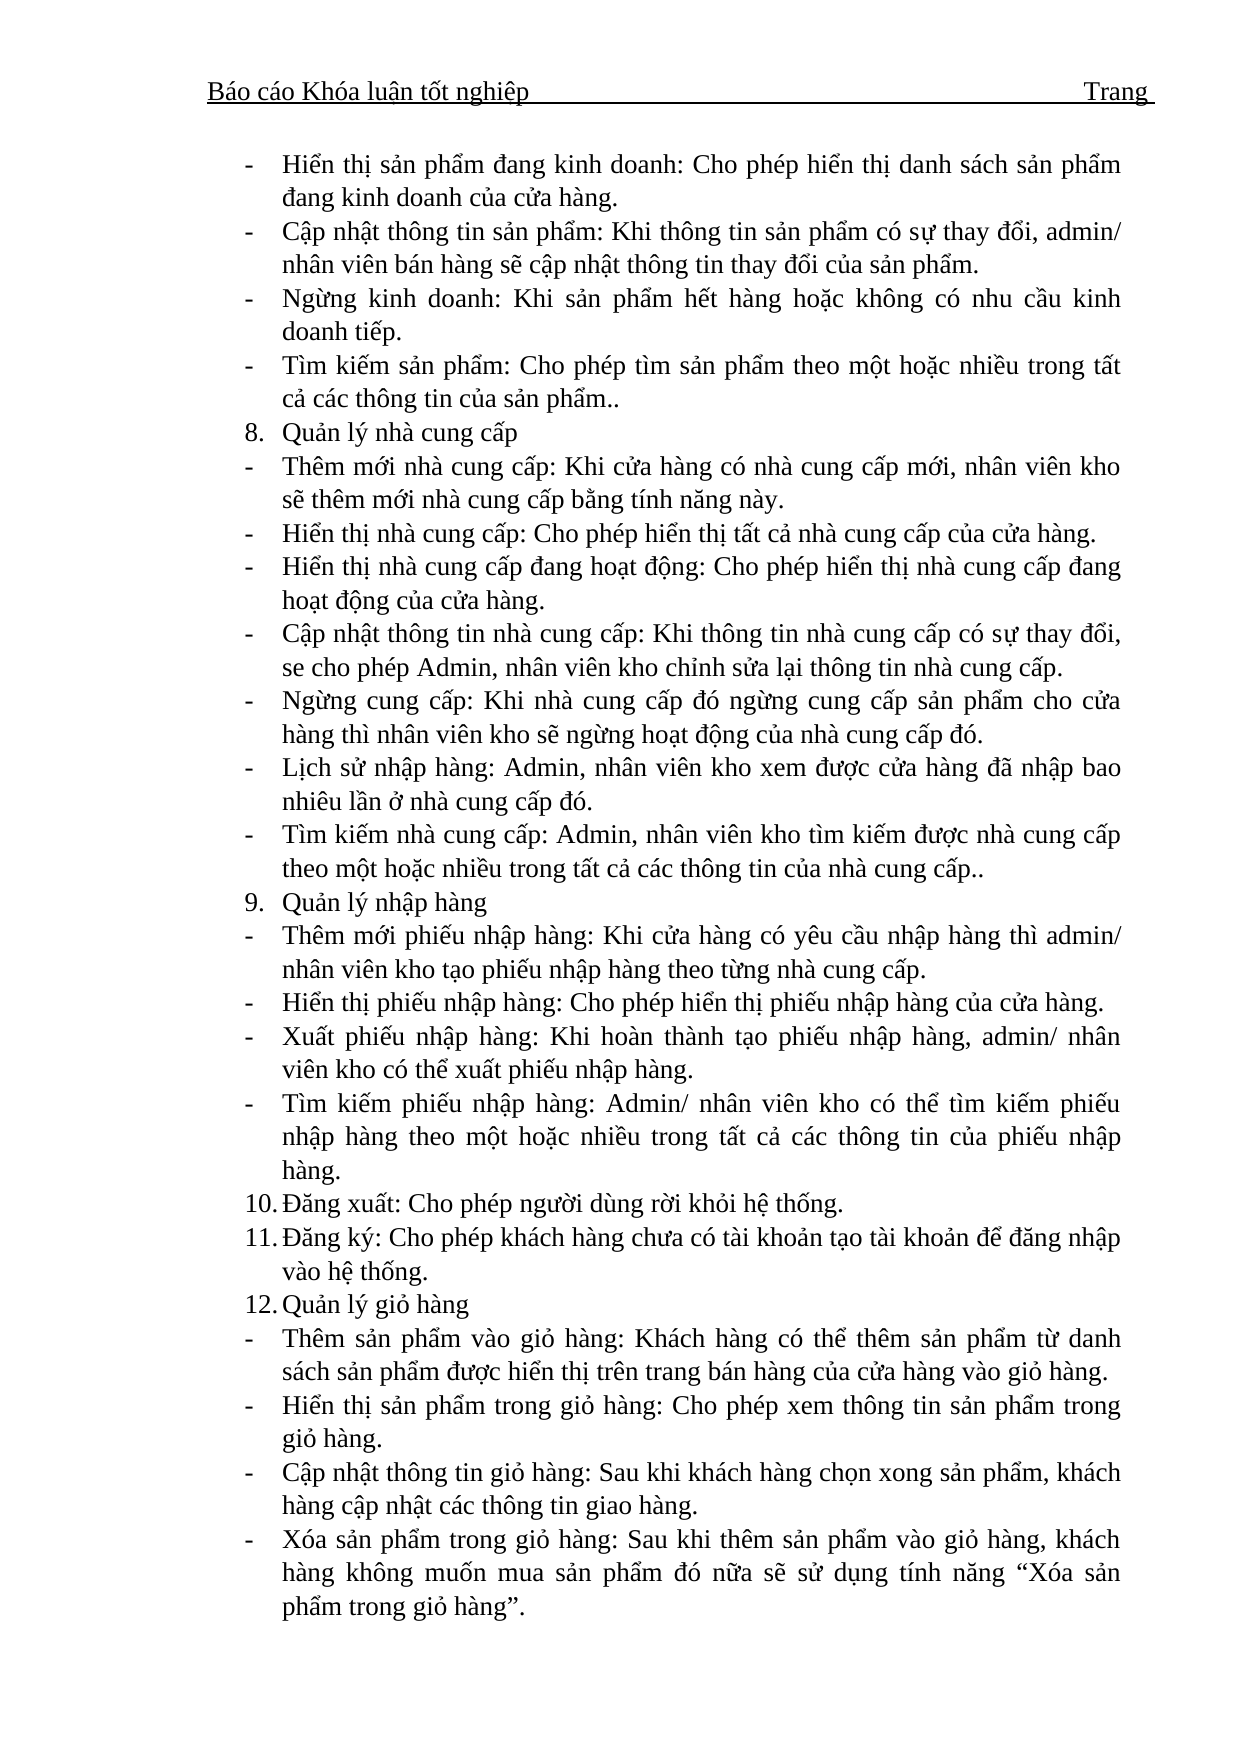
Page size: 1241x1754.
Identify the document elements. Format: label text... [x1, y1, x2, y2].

list Hiển thị sản phẩm trong giỏ hàng: Cho phép xem thông tin sản phẩm trong giỏ hàng. [244, 1389, 1122, 1453]
list Hiển thị nhà cung cấp đang hoạt động: Cho phép hiển thị nhà cung cấp đang hoạt động của cửa hàng. [244, 550, 1122, 615]
list Ngừng cung cấp: Khi nhà cung cấp đó ngừng cung cấp sản phẩm cho cửa hàng thì nhân viên kho sẽ ngừng hoạt động của nhà cung cấp đó. [244, 684, 1122, 749]
list Hiển thị sản phẩm đang kinh doanh: Cho phép hiển thị danh sách sản phẩm đang kinh doanh của cửa hàng. [244, 148, 1122, 212]
list Tìm kiếm phiếu nhập hàng: Admin/ nhân viên kho có thể tìm kiếm phiếu nhập hàng theo một hoặc nhiều trong tất cả các thông tin của phiếu nhập hàng. [244, 1087, 1122, 1185]
list Quản lý nhà cung cấp [244, 416, 1122, 447]
list Thêm mới nhà cung cấp: Khi cửa hàng có nhà cung cấp mới, nhân viên kho sẽ thêm mới nhà cung cấp bằng tính năng này. [244, 449, 1122, 514]
list Tìm kiếm sản phẩm: Cho phép tìm sản phẩm theo một hoặc nhiều trong tất cả các thông tin của sản phẩm.. [244, 349, 1122, 414]
list Đăng xuất: Cho phép người dùng rời khỏi hệ thống. [244, 1187, 1122, 1219]
list Tìm kiếm nhà cung cấp: Admin, nhân viên kho tìm kiếm được nhà cung cấp theo một hoặc nhiều trong tất cả các thông tin của nhà cung cấp.. [244, 818, 1122, 883]
list Xuất phiếu nhập hàng: Khi hoàn thành tạo phiếu nhập hàng, admin/ nhân viên kho có thể xuất phiếu nhập hàng. [244, 1020, 1122, 1084]
list Lịch sử nhập hàng: Admin, nhân viên kho xem được cửa hàng đã nhập bao nhiêu lần ở nhà cung cấp đó. [244, 751, 1122, 816]
list Quản lý giỏ hàng [244, 1288, 1122, 1319]
list Ngừng kinh doanh: Khi sản phẩm hết hàng hoặc không có nhu cầu kinh doanh tiếp. [244, 282, 1122, 347]
list Thêm mới phiếu nhập hàng: Khi cửa hàng có yêu cầu nhập hàng thì admin/ nhân viên kho tạo phiếu nhập hàng theo từng nhà cung cấp. [244, 919, 1122, 984]
list Xóa sản phẩm trong giỏ hàng: Sau khi thêm sản phẩm vào giỏ hàng, khách hàng không muốn mua sản phẩm đó nữa sẽ sử dụng tính năng “Xóa sản phẩm trong giỏ hàng”. [244, 1523, 1122, 1621]
list Hiển thị phiếu nhập hàng: Cho phép hiển thị phiếu nhập hàng của cửa hàng. [244, 986, 1122, 1017]
list Thêm sản phẩm vào giỏ hàng: Khách hàng có thể thêm sản phẩm từ danh sách sản phẩm được hiển thị trên trang bán hàng của cửa hàng vào giỏ hàng. [244, 1322, 1122, 1386]
list Cập nhật thông tin sản phẩm: Khi thông tin sản phẩm có sự thay đổi, admin/ nhân viên bán hàng sẽ cập nhật thông tin thay đổi của sản phẩm. [244, 215, 1122, 279]
list Cập nhật thông tin giỏ hàng: Sau khi khách hàng chọn xong sản phẩm, khách hàng cập nhật các thông tin giao hàng. [244, 1456, 1122, 1521]
list Quản lý nhập hàng [244, 886, 1122, 917]
list Hiển thị nhà cung cấp: Cho phép hiển thị tất cả nhà cung cấp của cửa hàng. [244, 517, 1122, 548]
list Đăng ký: Cho phép khách hàng chưa có tài khoản tạo tài khoản để đăng nhập vào hệ thống. [244, 1221, 1122, 1286]
list Cập nhật thông tin nhà cung cấp: Khi thông tin nhà cung cấp có sự thay đổi, se cho phép Admin, nhân viên kho chỉnh sửa lại thông tin nhà cung cấp. [244, 617, 1122, 682]
